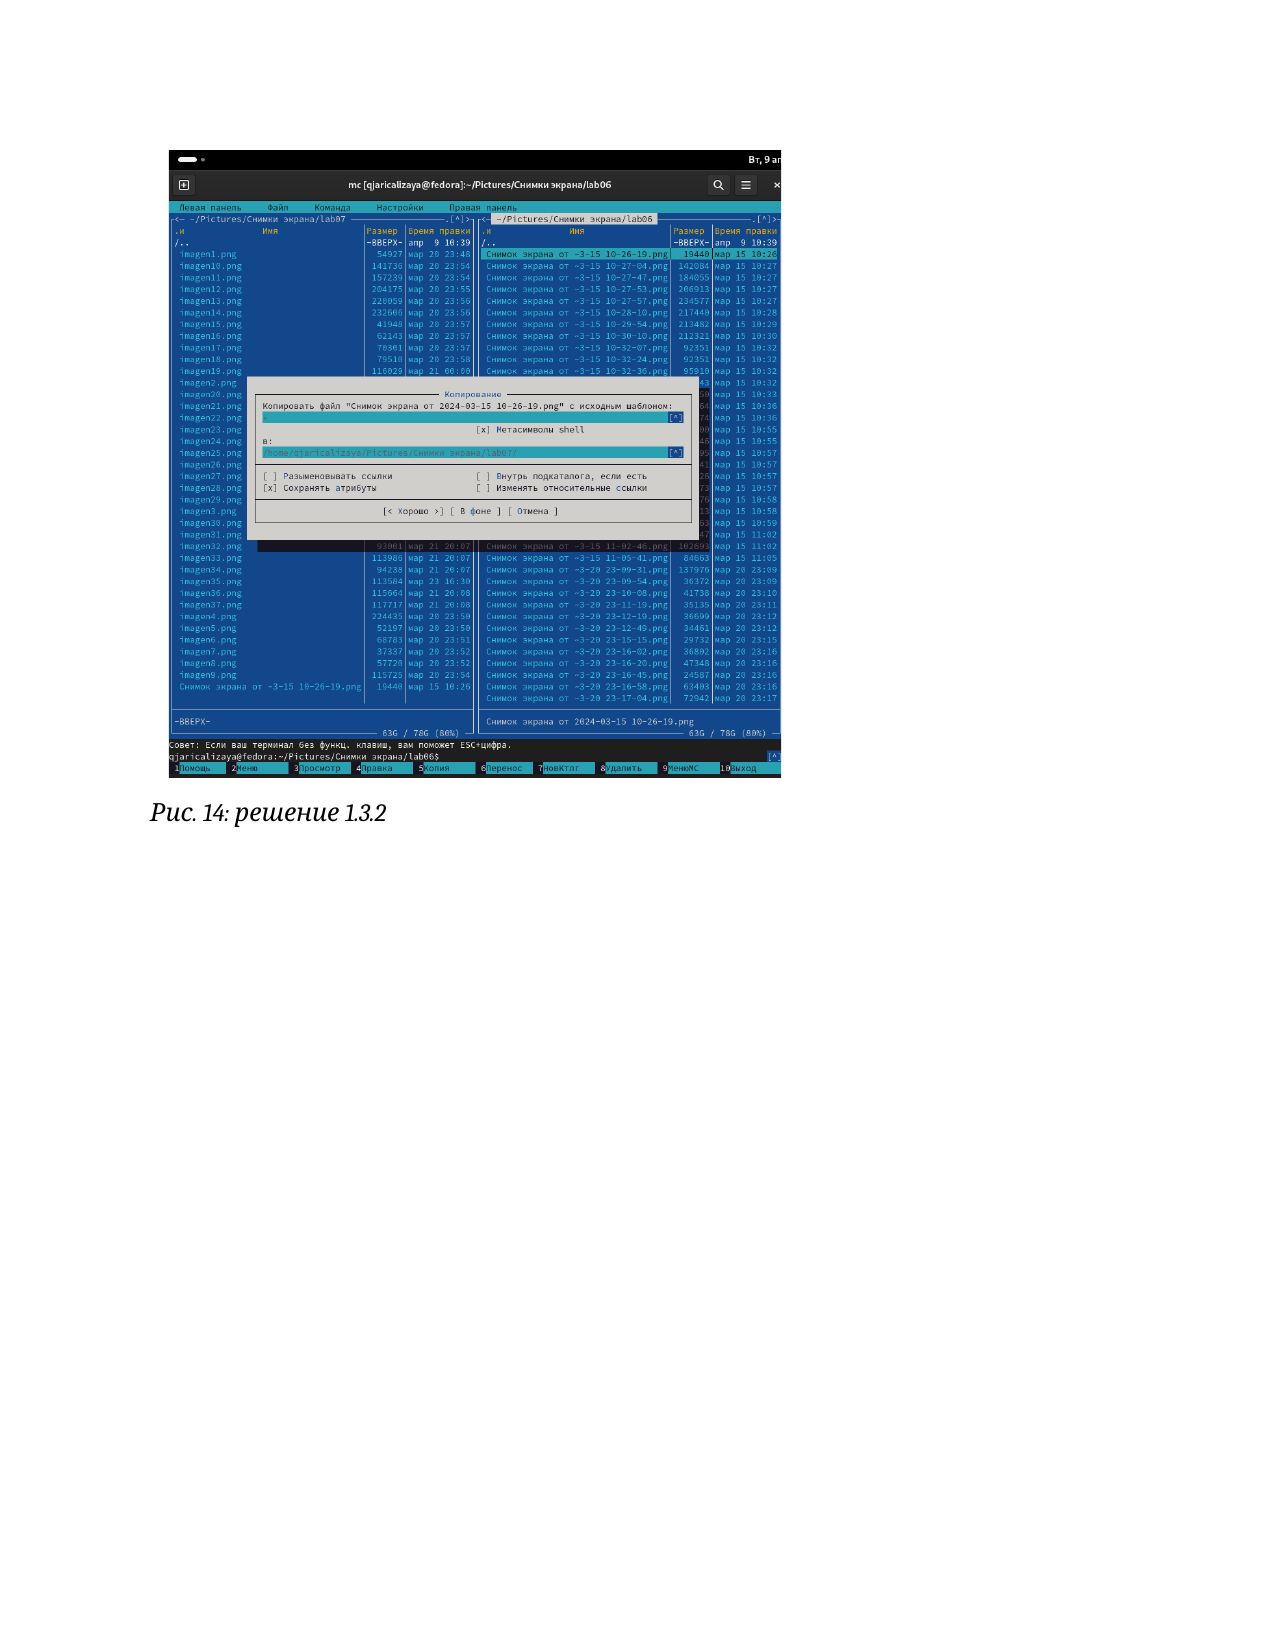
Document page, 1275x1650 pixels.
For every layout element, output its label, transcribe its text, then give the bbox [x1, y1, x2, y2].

picture [168, 150, 782, 778]
text Рис. 14: решение 1.3.2 [150, 799, 1125, 828]
